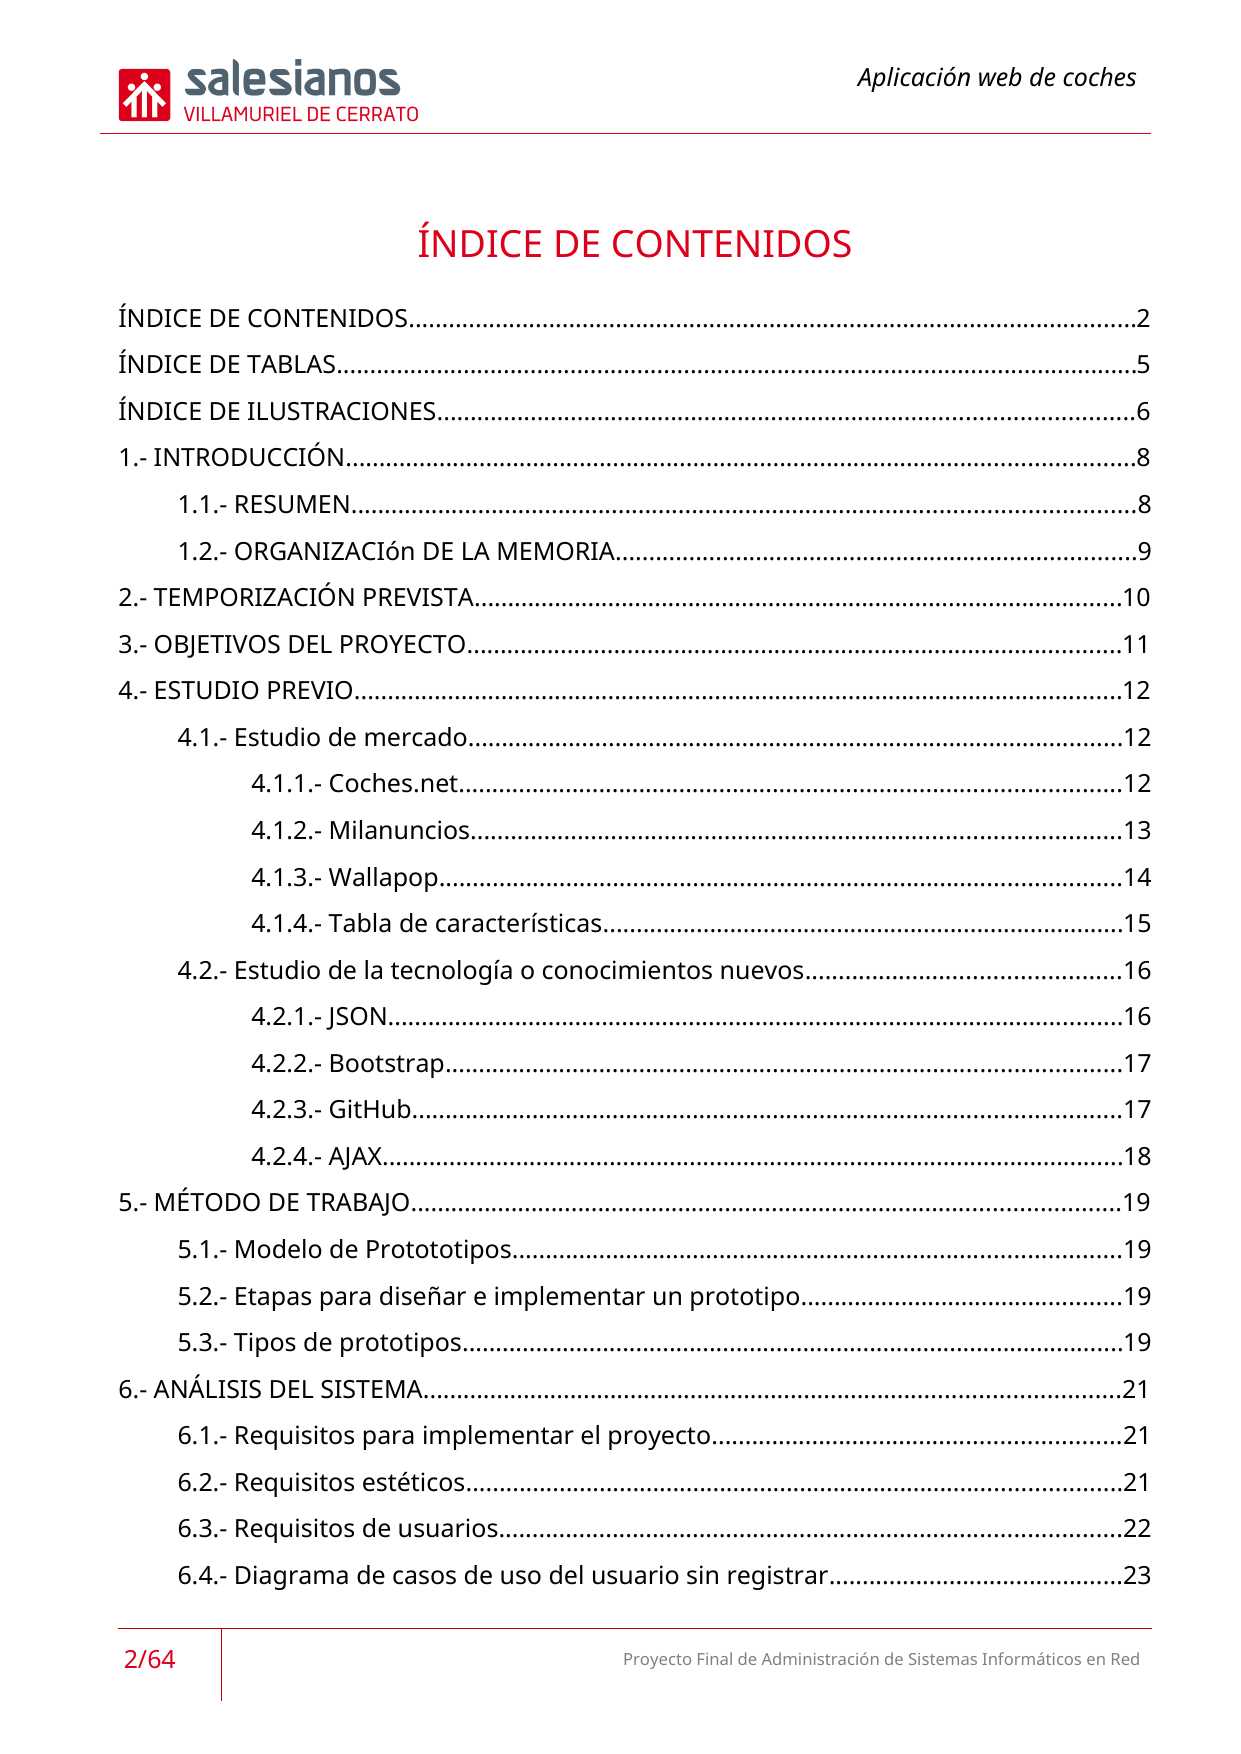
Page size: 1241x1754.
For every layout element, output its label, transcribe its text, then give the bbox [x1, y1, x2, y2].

text 4.1.- Estudio de mercado 12 [177, 719, 1152, 753]
text 3.- OBJETIVOS DEL PROYECTO 11 [118, 626, 1152, 660]
text 2.- TEMPORIZACIÓN PREVISTA 10 [118, 580, 1152, 614]
text 5.- MÉTODO DE TRABAJO 19 [118, 1185, 1152, 1219]
text 4.1.1.- Coches.net 12 [251, 766, 1152, 800]
text ÍNDICE DE CONTENIDOS [118, 218, 1152, 269]
text 6.1.- Requisitos para implementar el proyecto 21 [177, 1418, 1152, 1452]
text 4.1.4.- Tabla de características 15 [251, 906, 1152, 940]
text 4.1.2.- Milanuncios 13 [251, 813, 1152, 847]
text 1.2.- ORGANIZACIón DE LA MEMORIA 9 [177, 533, 1152, 567]
text 4.2.3.- GitHub 17 [251, 1092, 1152, 1126]
text 5.1.- Modelo de Protototipos 19 [177, 1232, 1152, 1266]
text 5.2.- Etapas para diseñar e implementar un prototipo 19 [177, 1278, 1152, 1312]
text 1.- INTRODUCCIÓN 8 [118, 440, 1152, 474]
text ÍNDICE DE TABLAS 5 [118, 347, 1152, 381]
text 4.2.2.- Bootstrap 17 [251, 1045, 1152, 1079]
picture [118, 59, 419, 126]
text 6.- ANÁLISIS DEL SISTEMA 21 [118, 1371, 1152, 1405]
text 6.3.- Requisitos de usuarios 22 [177, 1511, 1152, 1545]
text ÍNDICE DE ILUSTRACIONES 6 [118, 393, 1152, 428]
text 6.4.- Diagrama de casos de uso del usuario sin registrar 23 [177, 1558, 1152, 1592]
text 6.2.- Requisitos estéticos 21 [177, 1464, 1152, 1498]
text 4.1.3.- Wallapop 14 [251, 859, 1152, 893]
text 1.1.- RESUMEN 8 [177, 487, 1152, 521]
text ÍNDICE DE CONTENIDOS 2 [118, 300, 1152, 334]
text 4.2.1.- JSON 16 [251, 999, 1152, 1033]
text 4.- ESTUDIO PREVIO 12 [118, 673, 1152, 707]
text 5.3.- Tipos de prototipos 19 [177, 1325, 1152, 1359]
text 4.2.4.- AJAX 18 [251, 1138, 1152, 1173]
text 4.2.- Estudio de la tecnología o conocimientos nuevos 16 [177, 952, 1152, 986]
